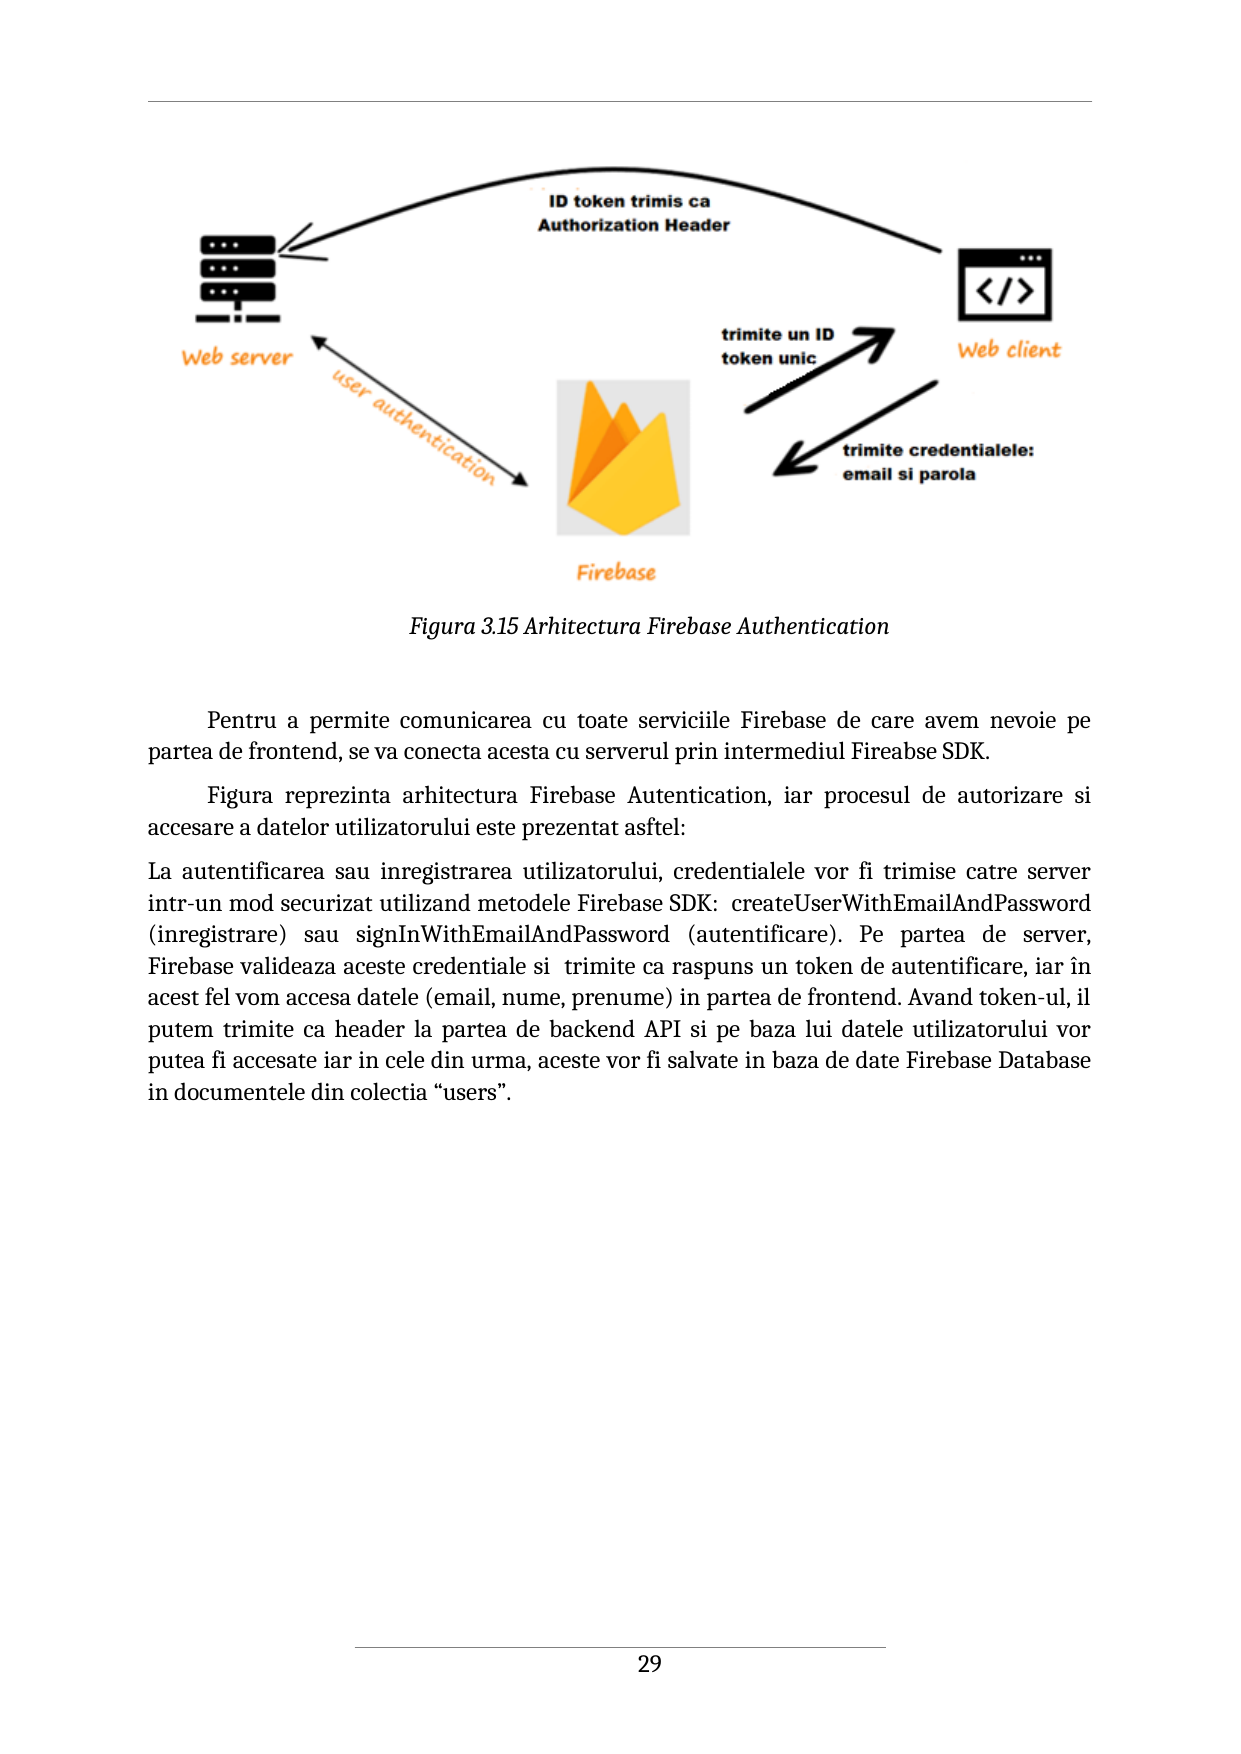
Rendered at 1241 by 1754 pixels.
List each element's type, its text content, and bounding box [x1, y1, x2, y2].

picture [147, 147, 1093, 597]
text Figura 3.15 Arhitectura Firebase Authentication [148, 612, 1092, 641]
text Figura reprezinta arhitectura Firebase Autentication, iar procesul de autorizare si accesare a datelor utilizatorului este prezentat asftel: [148, 781, 1092, 842]
text Pentru a permite comunicarea cu toate serviciile Firebase de care avem nevoie pe partea de frontend, se va conecta acesta cu serverul prin intermediul Fireabse SDK. [148, 706, 1092, 766]
text La autentificarea sau inregistrarea utilizatorului, credentialele vor fi trimise catre server intr-un mod securizat utilizand metodele Firebase SDK: createUserWithEmailAndPassword (inregistrare) sau signInWithEmailAndPassword (autentificare). Pe partea de server, Firebase valideaza aceste credentiale si trimite ca raspuns un token de autentificare, iar în acest fel vom accesa datele (email, nume, prenume) in partea de frontend. Avand token-ul, il putem trimite ca header la partea de backend API si pe baza lui datele utilizatorului vor putea fi accesate iar in cele din urma, aceste vor fi salvate in baza de date Firebase Database in documentele din colectia “users”. [148, 857, 1092, 1107]
